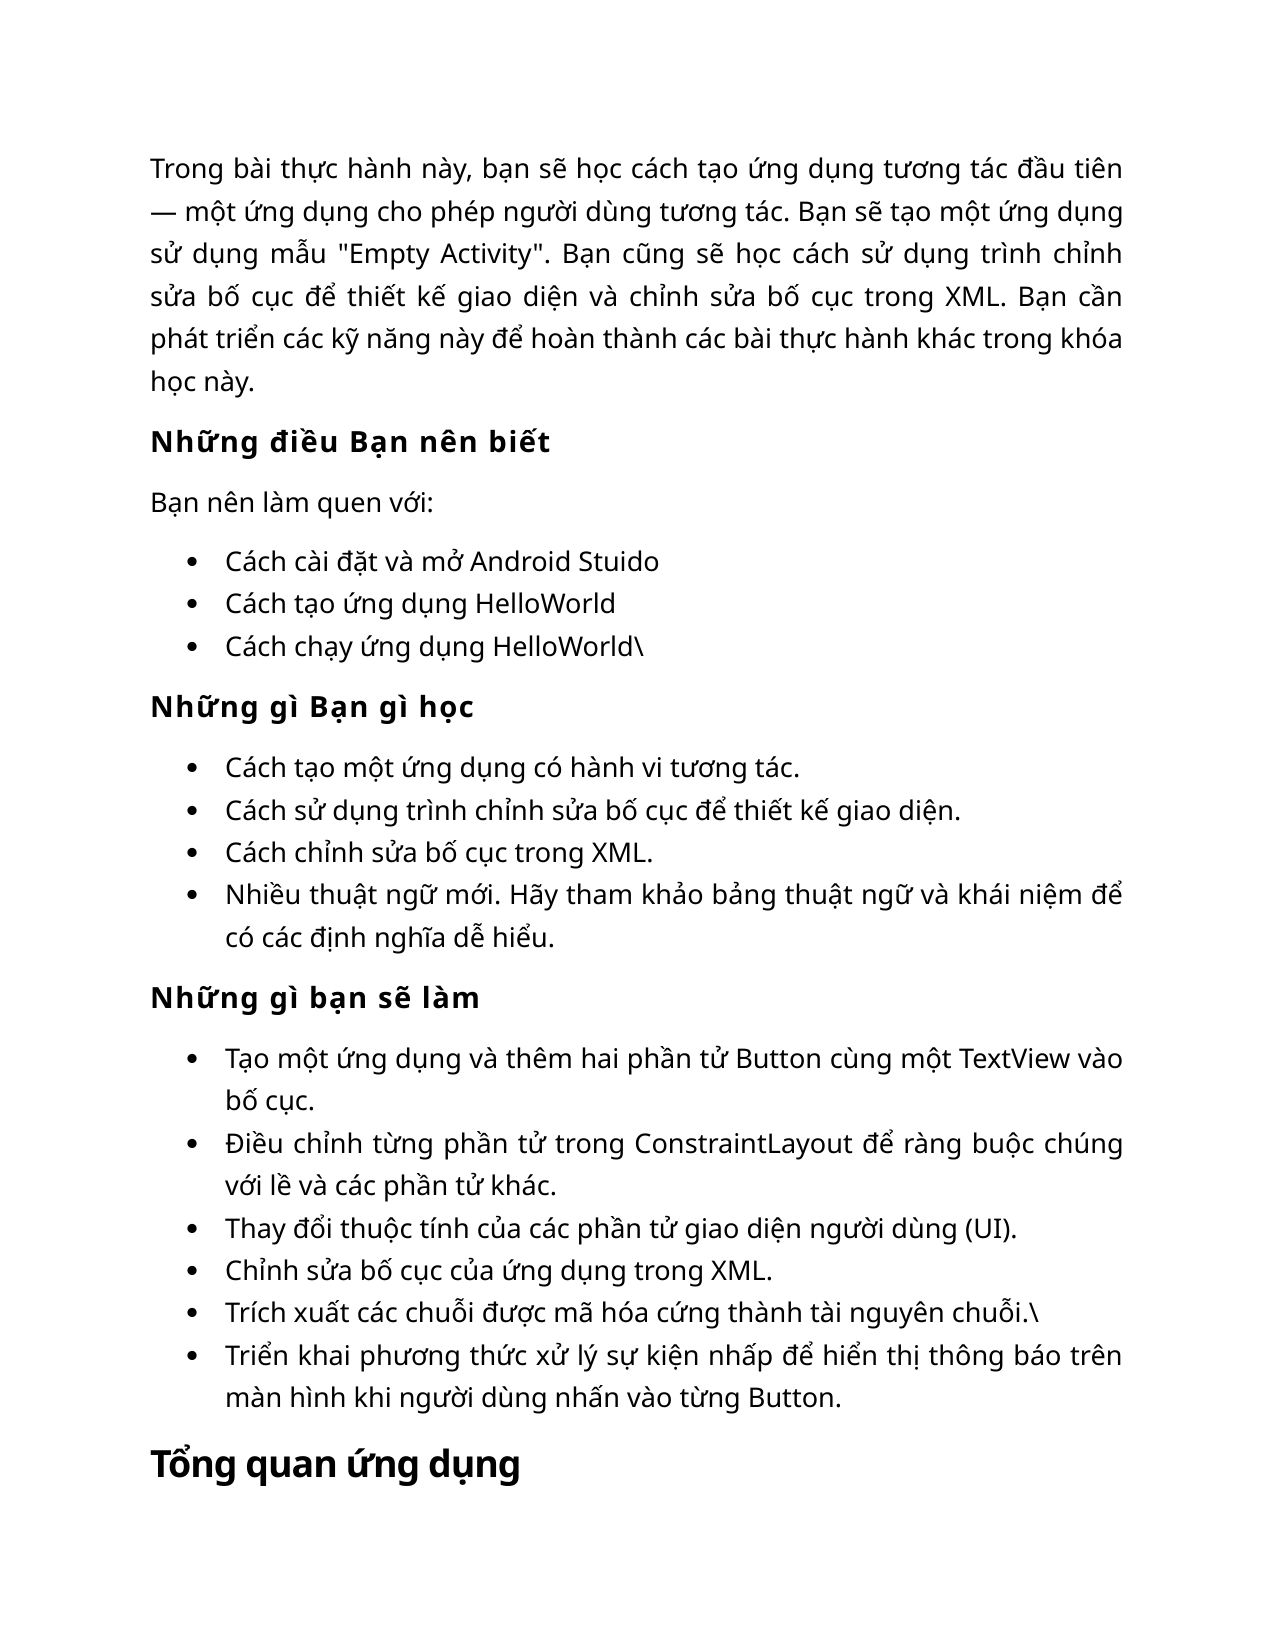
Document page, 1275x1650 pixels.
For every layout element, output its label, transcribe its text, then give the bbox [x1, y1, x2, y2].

list Cách tạo ứng dụng HelloWorld [187, 585, 1125, 622]
list Cách chạy ứng dụng HelloWorld\ [187, 627, 1125, 664]
list Thay đổi thuộc tính của các phần tử giao diện người dùng (UI). [187, 1209, 1125, 1246]
text Trong bài thực hành này, bạn sẽ học cách tạo ứng dụng tương tác đầu tiên — một ứng dụng cho phép người dùng tương tác. Bạn sẽ tạo một ứng dụng sử dụng mẫu "Empty Activity". Bạn cũng sẽ học cách sử dụng trình chỉnh sửa bố cục để thiết kế giao diện và chỉnh sửa bố cục trong XML. Bạn cần phát triển các kỹ năng này để hoàn thành các bài thực hành khác trong khóa học này. [150, 150, 1125, 399]
list Chỉnh sửa bố cục của ứng dụng trong XML. [187, 1251, 1125, 1288]
list Cách cài đặt và mở Android Stuido [187, 542, 1125, 579]
list Tạo một ứng dụng và thêm hai phần tử Button cùng một TextView vào bố cục. [187, 1039, 1125, 1119]
list Điều chỉnh từng phần tử trong ConstraintLayout để ràng buộc chúng với lề và các phần tử khác. [187, 1124, 1125, 1203]
subtitle Những điều Bạn nên biết [150, 421, 1125, 461]
list Triển khai phương thức xử lý sự kiện nhấp để hiển thị thông báo trên màn hình khi người dùng nhấn vào từng Button. [187, 1336, 1125, 1416]
list Cách chỉnh sửa bố cục trong XML. [187, 833, 1125, 870]
list Cách sử dụng trình chỉnh sửa bố cục để thiết kế giao diện. [187, 791, 1125, 828]
subtitle Những gì bạn sẽ làm [150, 977, 1125, 1017]
list Nhiều thuật ngữ mới. Hãy tham khảo bảng thuật ngữ và khái niệm để có các định nghĩa dễ hiểu. [187, 876, 1125, 955]
subtitle Những gì Bạn gì học [150, 686, 1125, 726]
text Bạn nên làm quen với: [150, 483, 1125, 520]
list Trích xuất các chuỗi được mã hóa cứng thành tài nguyên chuỗi.\ [187, 1294, 1125, 1331]
title Tổng quan ứng dụng [150, 1438, 1125, 1489]
list Cách tạo một ứng dụng có hành vi tương tác. [187, 748, 1125, 785]
